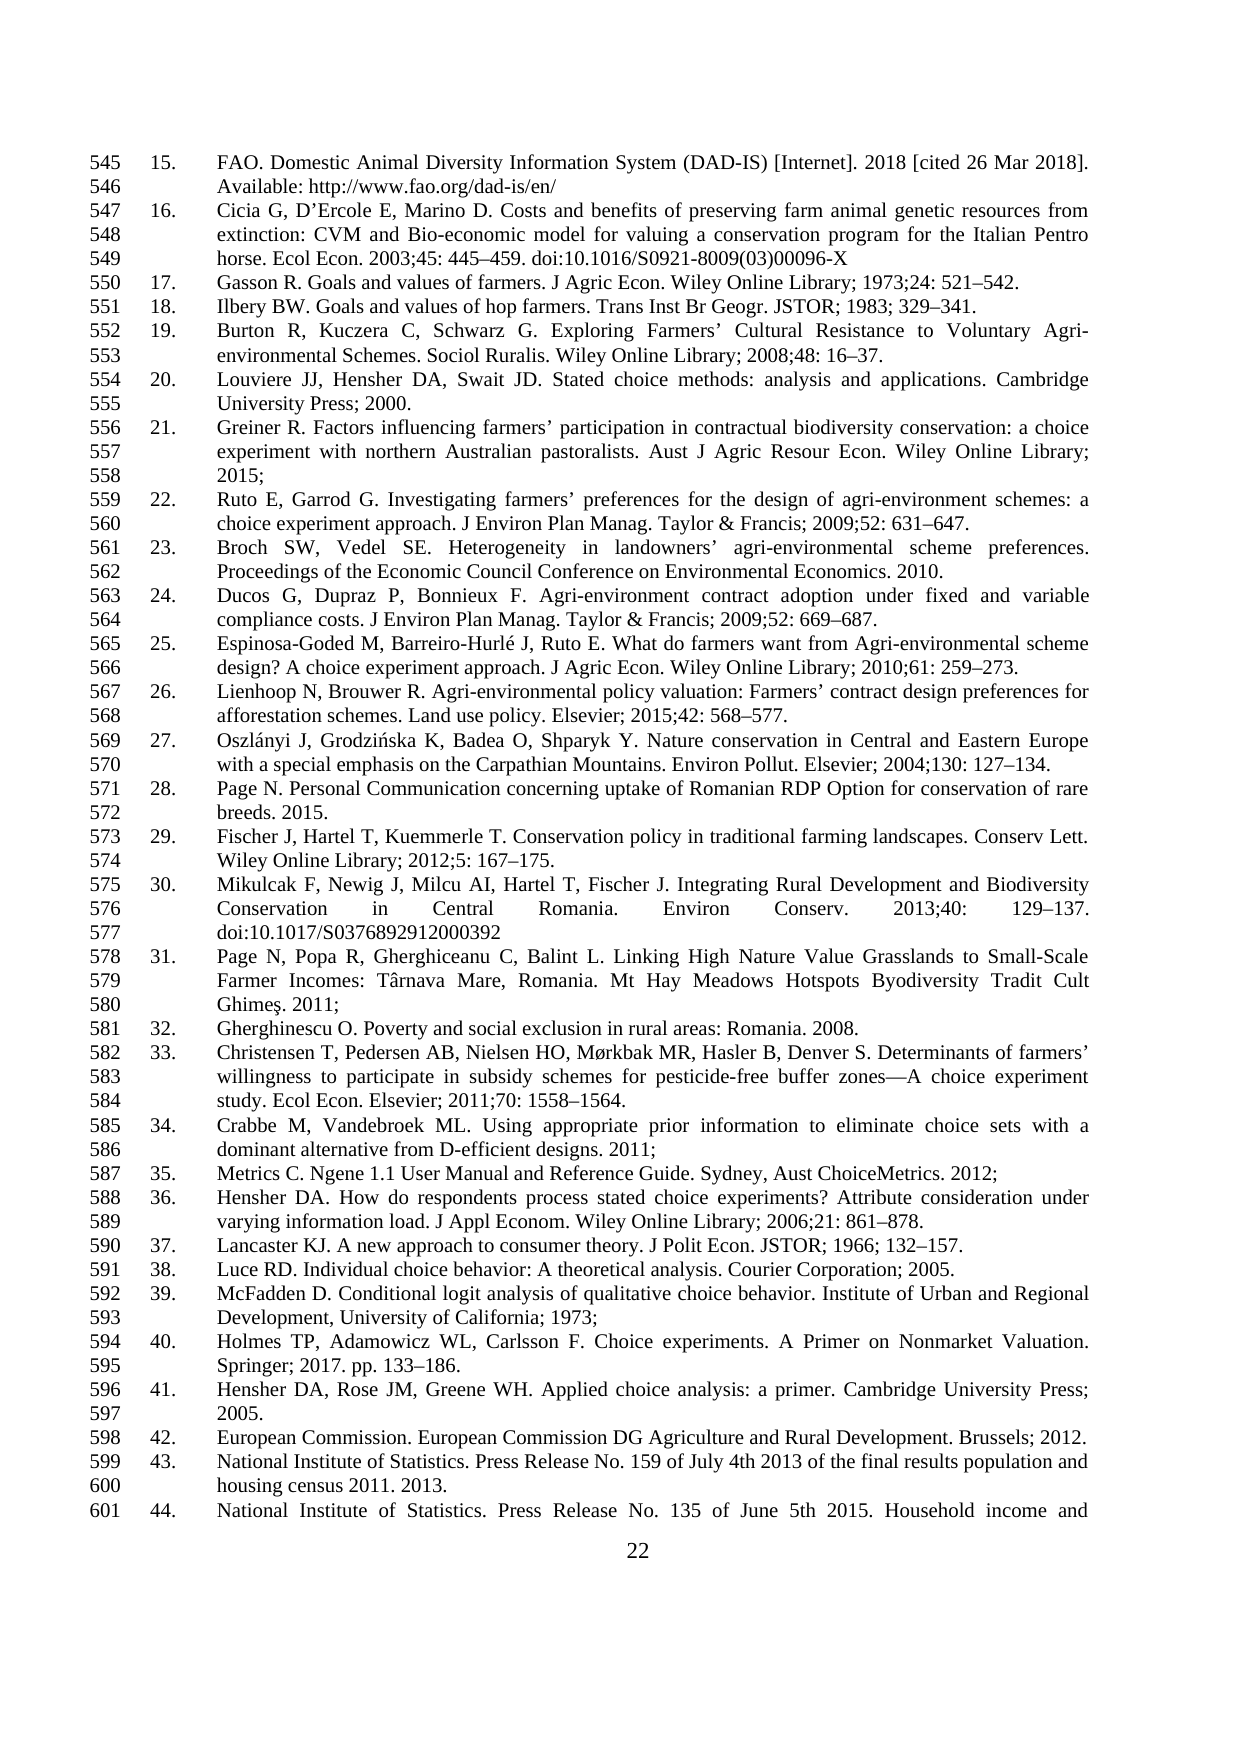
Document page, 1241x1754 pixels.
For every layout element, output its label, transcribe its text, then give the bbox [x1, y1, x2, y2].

text 34. Crabbe M, Vandebroek ML. Using appropriate prior information to eliminate choice sets with a dominant alternative from D-efficient designs. 2011; [150, 1112, 1090, 1161]
text 36. Hensher DA. How do respondents process stated choice experiments? Attribute consideration under varying information load. J Appl Econom. Wiley Online Library; 2006;21: 861–878. [150, 1185, 1090, 1233]
text 30. Mikulcak F, Newig J, Milcu AI, Hartel T, Fischer J. Integrating Rural Development and Biodiversity Conservation in Central Romania. Environ Conserv. 2013;40: 129–137. doi:10.1017/S0376892912000392 [150, 872, 1090, 944]
text 32. Gherghinescu O. Poverty and social exclusion in rural areas: Romania. 2008. [150, 1016, 1090, 1040]
text 39. McFadden D. Conditional logit analysis of qualitative choice behavior. Institute of Urban and Regional Development, University of California; 1973; [150, 1281, 1090, 1329]
text 40. Holmes TP, Adamowicz WL, Carlsson F. Choice experiments. A Primer on Nonmarket Valuation. Springer; 2017. pp. 133–186. [150, 1329, 1090, 1377]
text 19. Burton R, Kuczera C, Schwarz G. Exploring Farmers’ Cultural Resistance to Voluntary Agri‐environmental Schemes. Sociol Ruralis. Wiley Online Library; 2008;48: 16–37. [150, 318, 1090, 367]
text 37. Lancaster KJ. A new approach to consumer theory. J Polit Econ. JSTOR; 1966; 132–157. [150, 1233, 1090, 1257]
text 17. Gasson R. Goals and values of farmers. J Agric Econ. Wiley Online Library; 1973;24: 521–542. [150, 270, 1090, 294]
text 43. National Institute of Statistics. Press Release No. 159 of July 4th 2013 of the final results population and housing census 2011. 2013. [150, 1449, 1090, 1497]
text 42. European Commission. European Commission DG Agriculture and Rural Development. Brussels; 2012. [150, 1425, 1090, 1449]
text 21. Greiner R. Factors influencing farmers’ participation in contractual biodiversity conservation: a choice experiment with northern Australian pastoralists. Aust J Agric Resour Econ. Wiley Online Library; 2015; [150, 415, 1090, 487]
text 25. Espinosa‐Goded M, Barreiro‐Hurlé J, Ruto E. What do farmers want from Agri‐environmental scheme design? A choice experiment approach. J Agric Econ. Wiley Online Library; 2010;61: 259–273. [150, 631, 1090, 679]
text 38. Luce RD. Individual choice behavior: A theoretical analysis. Courier Corporation; 2005. [150, 1257, 1090, 1281]
text 15. FAO. Domestic Animal Diversity Information System (DAD-IS) [Internet]. 2018 [cited 26 Mar 2018]. Available: http://www.fao.org/dad-is/en/ [150, 150, 1090, 198]
text 23. Broch SW, Vedel SE. Heterogeneity in landowners’ agri-environmental scheme preferences. Proceedings of the Economic Council Conference on Environmental Economics. 2010. [150, 535, 1090, 583]
text 29. Fischer J, Hartel T, Kuemmerle T. Conservation policy in traditional farming landscapes. Conserv Lett. Wiley Online Library; 2012;5: 167–175. [150, 824, 1090, 872]
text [150, 1497, 1090, 1522]
text 33. Christensen T, Pedersen AB, Nielsen HO, Mørkbak MR, Hasler B, Denver S. Determinants of farmers’ willingness to participate in subsidy schemes for pesticide-free buffer zones—A choice experiment study. Ecol Econ. Elsevier; 2011;70: 1558–1564. [150, 1040, 1090, 1112]
text 22. Ruto E, Garrod G. Investigating farmers’ preferences for the design of agri-environment schemes: a choice experiment approach. J Environ Plan Manag. Taylor & Francis; 2009;52: 631–647. [150, 487, 1090, 535]
text 16. Cicia G, D’Ercole E, Marino D. Costs and benefits of preserving farm animal genetic resources from extinction: CVM and Bio-economic model for valuing a conservation program for the Italian Pentro horse. Ecol Econ. 2003;45: 445–459. doi:10.1016/S0921-8009(03)00096-X [150, 198, 1090, 270]
text 27. Oszlányi J, Grodzińska K, Badea O, Shparyk Y. Nature conservation in Central and Eastern Europe with a special emphasis on the Carpathian Mountains. Environ Pollut. Elsevier; 2004;130: 127–134. [150, 727, 1090, 776]
text 31. Page N, Popa R, Gherghiceanu C, Balint L. Linking High Nature Value Grasslands to Small-Scale Farmer Incomes: Târnava Mare, Romania. Mt Hay Meadows Hotspots Byodiversity Tradit Cult Ghimeş. 2011; [150, 944, 1090, 1016]
text 24. Ducos G, Dupraz P, Bonnieux F. Agri-environment contract adoption under fixed and variable compliance costs. J Environ Plan Manag. Taylor & Francis; 2009;52: 669–687. [150, 583, 1090, 631]
text 35. Metrics C. Ngene 1.1 User Manual and Reference Guide. Sydney, Aust ChoiceMetrics. 2012; [150, 1161, 1090, 1185]
text 20. Louviere JJ, Hensher DA, Swait JD. Stated choice methods: analysis and applications. Cambridge University Press; 2000. [150, 367, 1090, 415]
text 41. Hensher DA, Rose JM, Greene WH. Applied choice analysis: a primer. Cambridge University Press; 2005. [150, 1377, 1090, 1425]
text 28. Page N. Personal Communication concerning uptake of Romanian RDP Option for conservation of rare breeds. 2015. [150, 776, 1090, 824]
text 18. Ilbery BW. Goals and values of hop farmers. Trans Inst Br Geogr. JSTOR; 1983; 329–341. [150, 294, 1090, 318]
text 26. Lienhoop N, Brouwer R. Agri-environmental policy valuation: Farmers’ contract design preferences for afforestation schemes. Land use policy. Elsevier; 2015;42: 568–577. [150, 679, 1090, 727]
